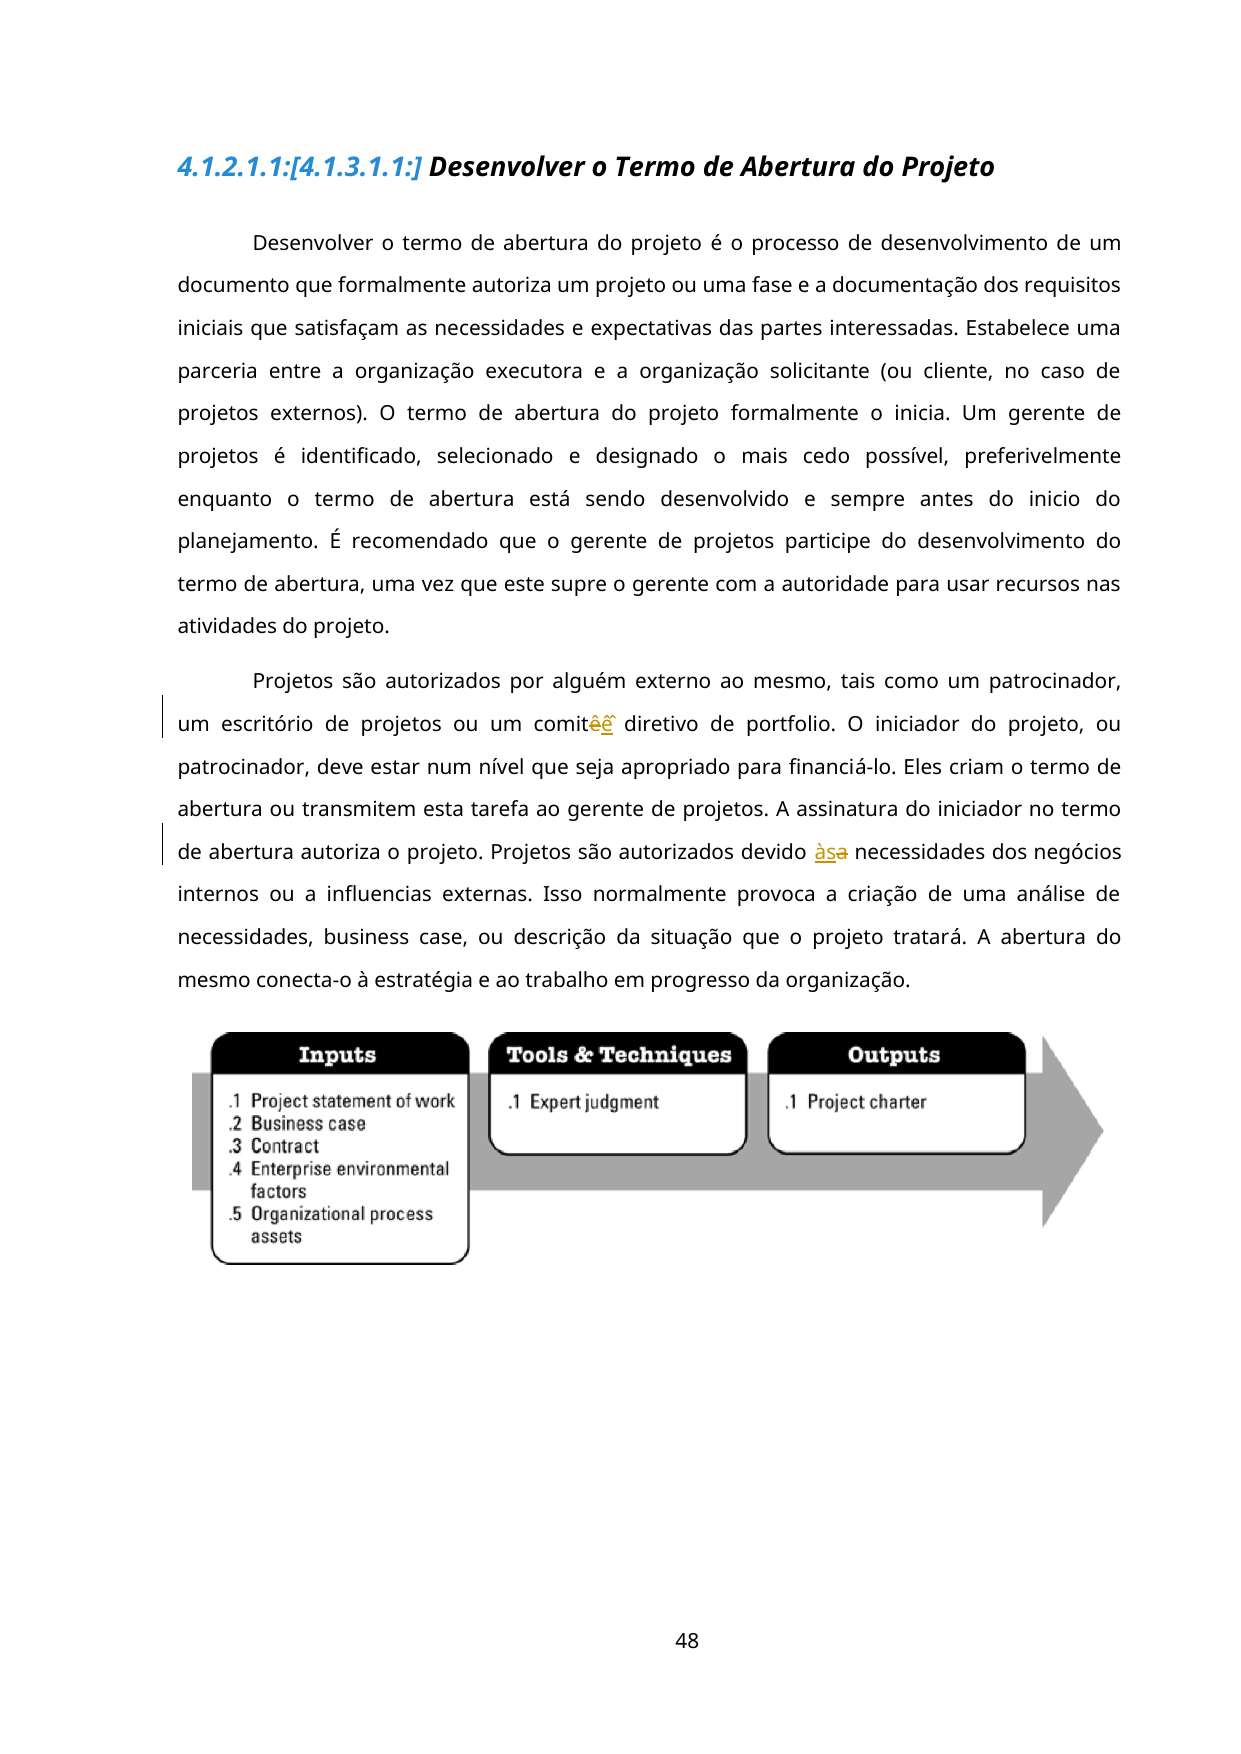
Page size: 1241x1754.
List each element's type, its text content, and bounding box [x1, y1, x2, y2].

text Projetos são autorizados por alguém externo ao mesmo, tais como um patrocinador, um escritório de projetos ou um comit diretivo de portfolio. O iniciador do projeto, ou patrocinador, deve estar num nível que seja apropriado para financiá-lo. Eles criam o termo de abertura ou transmitem esta tarefa ao gerente de projetos. A assinatura do iniciador no termo de abertura autoriza o projeto. Projetos são autorizados devido necessidades dos negócios internos ou a influencias externas. Isso normalmente provoca a criação de uma análise de necessidades, business case, ou descrição da situação que o projeto tratará. A abertura do mesmo conecta-o à estratégia e ao trabalho em progresso da organização. [177, 667, 1122, 993]
text Desenvolver o termo de abertura do projeto é o processo de desenvolvimento de um documento que formalmente autoriza um projeto ou uma fase e a documentação dos requisitos iniciais que satisfaçam as necessidades e expectativas das partes interessadas. Estabelece uma parceria entre a organização executora e a organização solicitante (ou cliente, no caso de projetos externos). O termo de abertura do projeto formalmente o inicia. Um gerente de projetos é identificado, selecionado e designado o mais cedo possível, preferivelmente enquanto o termo de abertura está sendo desenvolvido e sempre antes do inicio do planejamento. É recomendado que o gerente de projetos participe do desenvolvimento do termo de abertura, uma vez que este supre o gerente com a autoridade para usar recursos nas atividades do projeto. [177, 228, 1122, 640]
picture [177, 1020, 1122, 1281]
subtitle Desenvolver o Termo de Abertura do Projeto [177, 148, 1122, 184]
